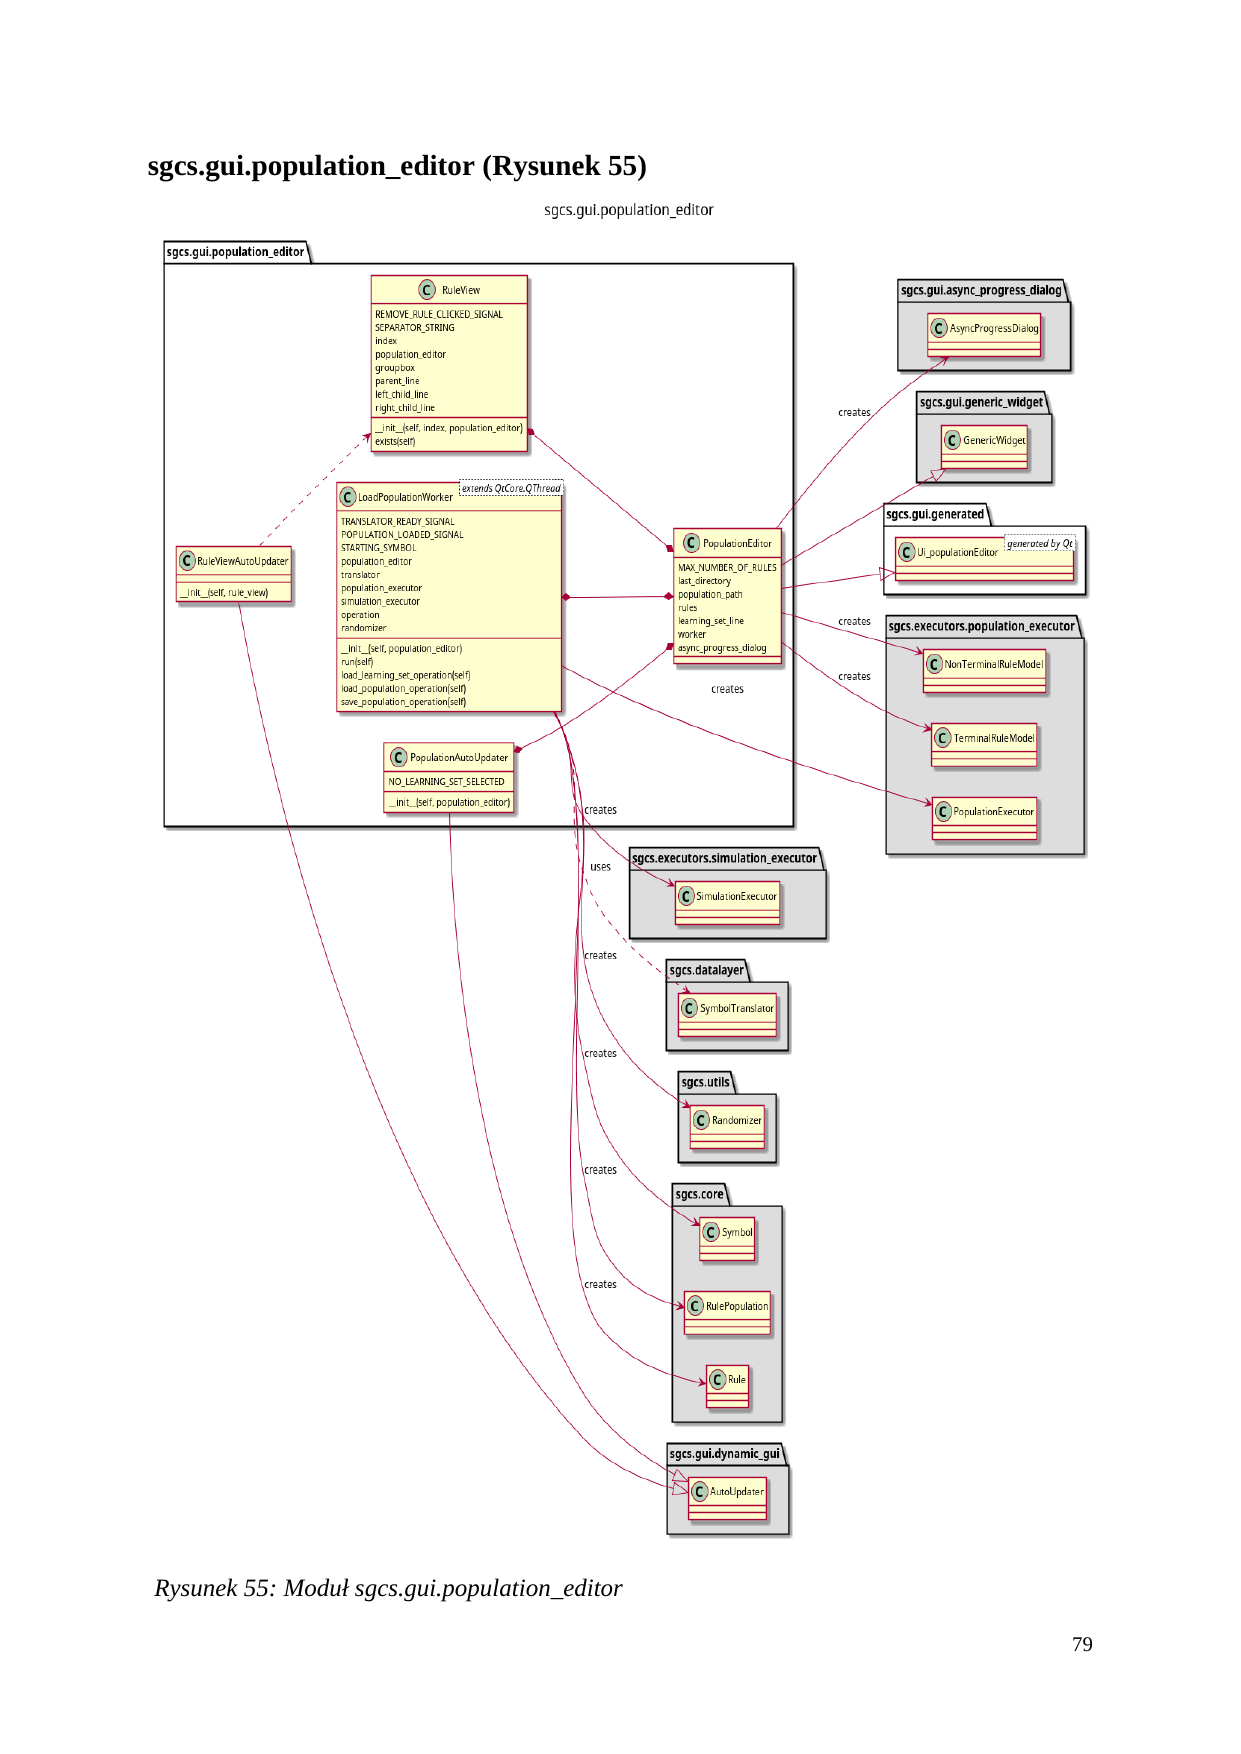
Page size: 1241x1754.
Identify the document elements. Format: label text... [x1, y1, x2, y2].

text sgcs.gui.population_editor (Rysunek 55) [148, 148, 1093, 181]
picture [147, 198, 1093, 1543]
